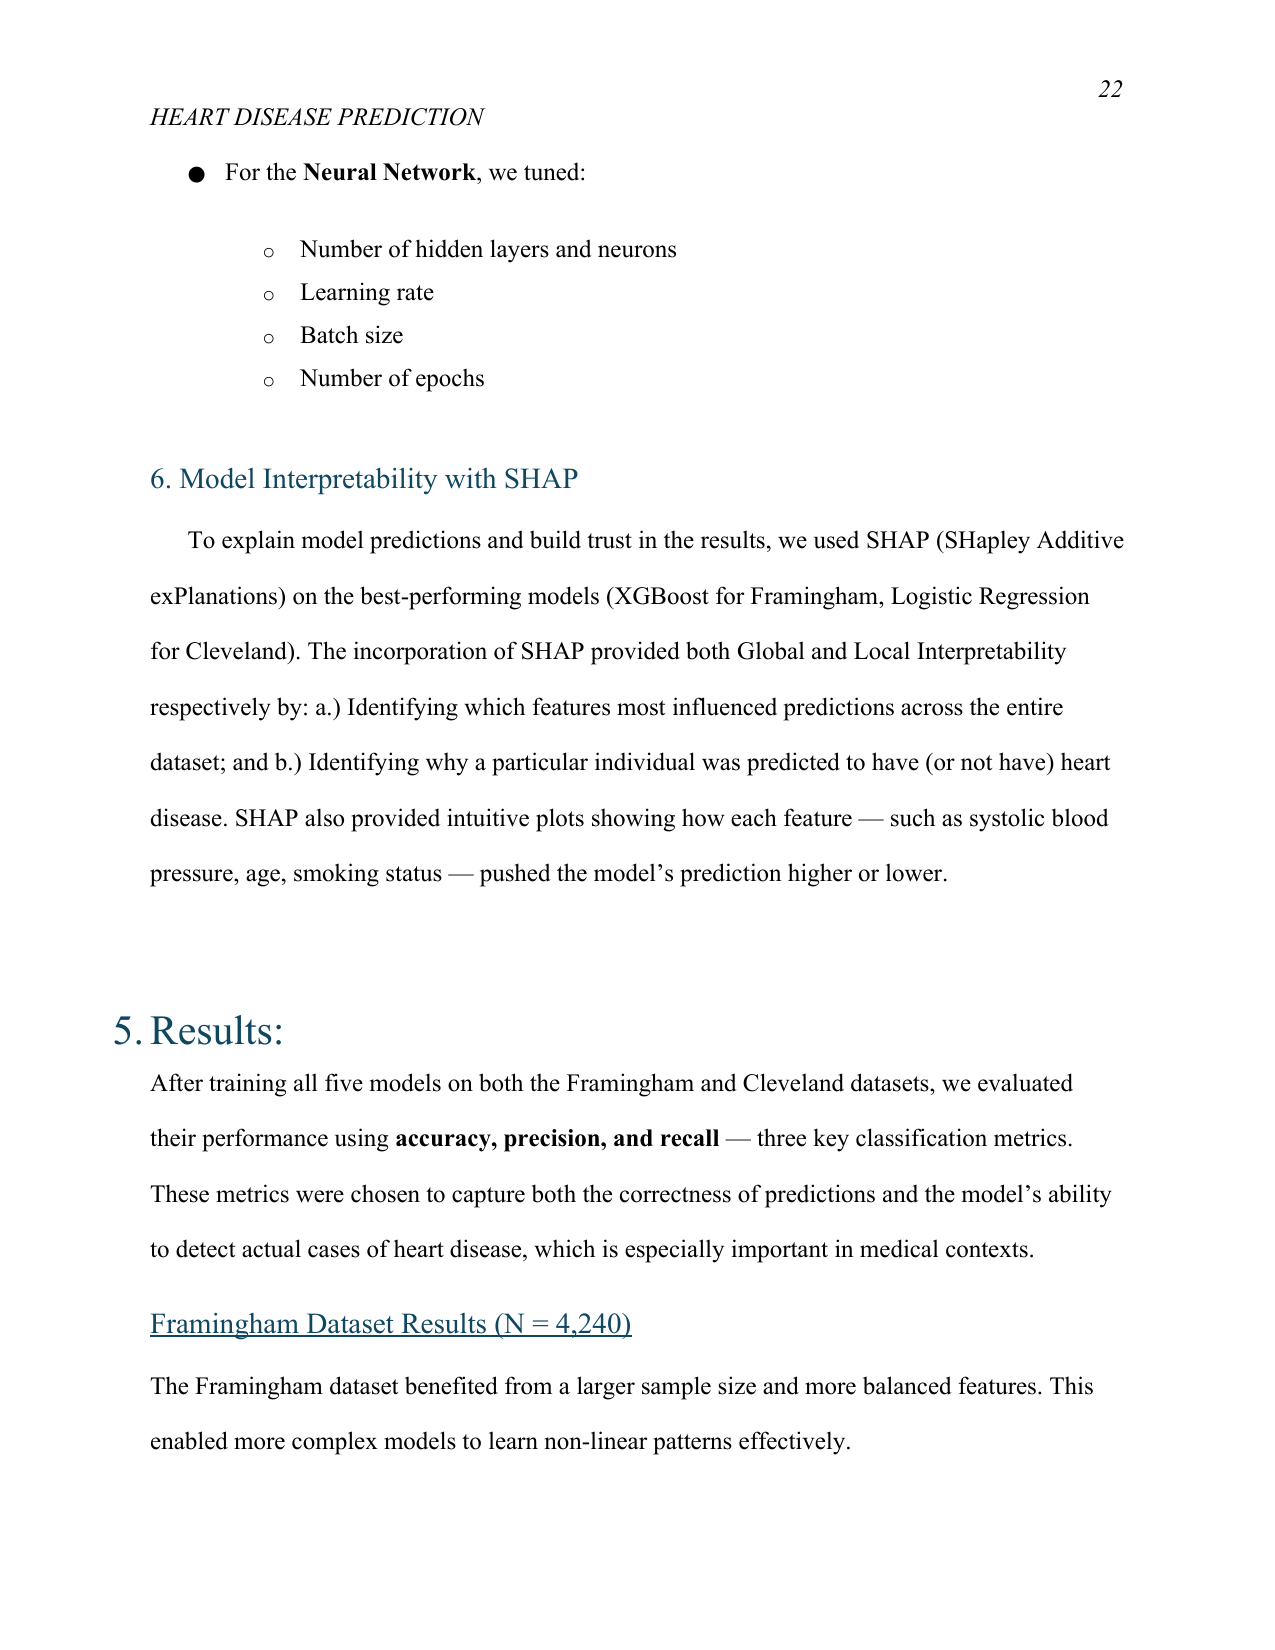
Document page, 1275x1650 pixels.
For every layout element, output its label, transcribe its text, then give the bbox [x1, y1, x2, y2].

text The Framingham dataset benefited from a larger sample size and more balanced features. This enabled more complex models to learn non-linear patterns effectively. [150, 1372, 1125, 1455]
list For the Neural Network, we tuned: [187, 150, 1125, 193]
subtitle Framingham Dataset Results (N = 4,240) [150, 1307, 1125, 1339]
subtitle Results: [112, 1007, 1125, 1054]
list Number of epochs [262, 364, 1125, 392]
list Number of hidden layers and neurons [262, 235, 1125, 264]
text After training all five models on both the Framingham and Cleveland datasets, we evaluated their performance using accuracy, precision, and recall — three key classification metrics. These metrics were chosen to capture both the correctness of predictions and the model’s ability to detect actual cases of heart disease, which is especially important in medical contexts. [150, 1069, 1125, 1263]
text To explain model predictions and build trust in the results, we used SHAP (SHapley Additive exPlanations) on the best-performing models (XGBoost for Framingham, Logistic Regression for Cleveland). The incorporation of SHAP provided both Global and Local Interpretability respectively by: a.) Identifying which features most influenced predictions across the entire dataset; and b.) Identifying why a particular individual was predicted to have (or not have) heart disease. SHAP also provided intuitive plots showing how each feature — such as systolic blood pressure, age, smoking status — pushed the model’s prediction higher or lower. [150, 527, 1125, 887]
list Batch size [262, 321, 1125, 349]
list Learning rate [262, 278, 1125, 307]
subtitle 6. Model Interpretability with SHAP [150, 462, 1125, 494]
